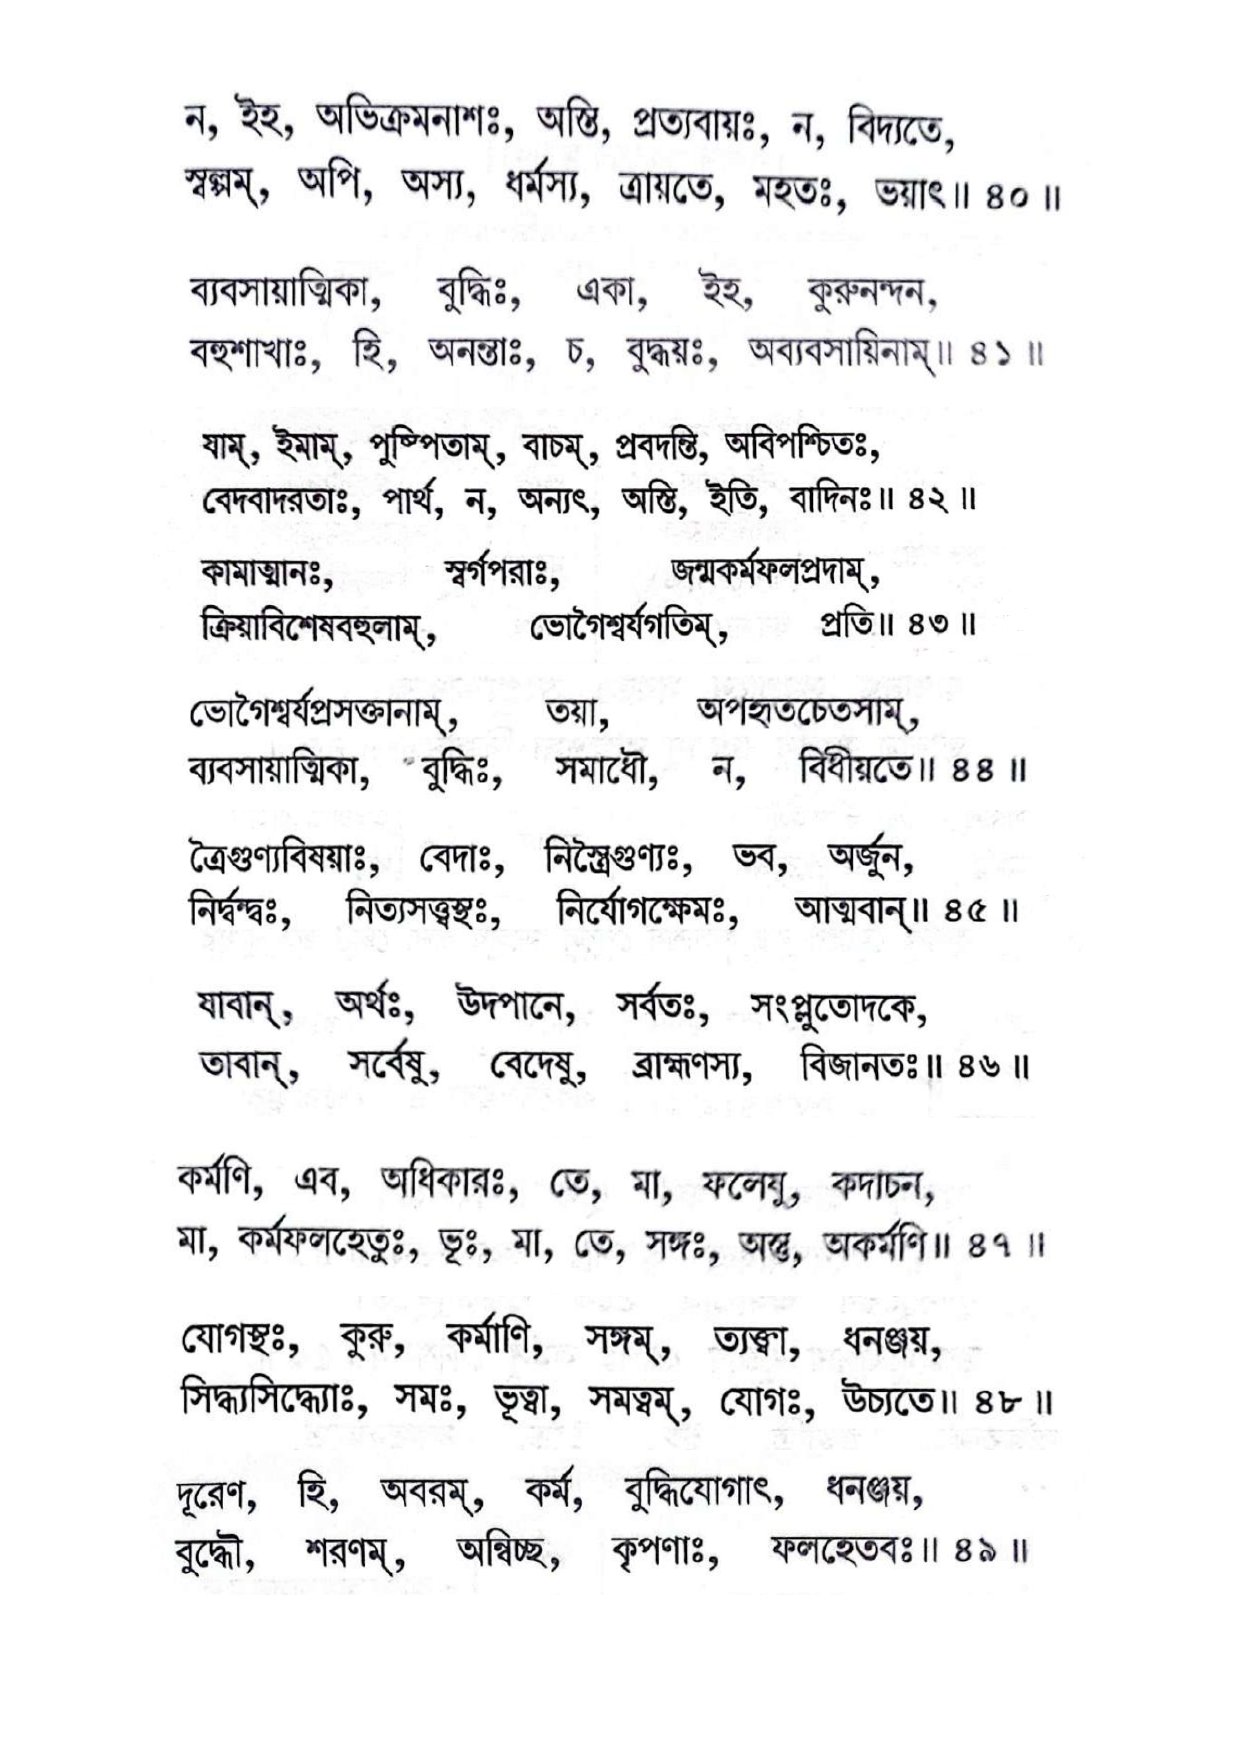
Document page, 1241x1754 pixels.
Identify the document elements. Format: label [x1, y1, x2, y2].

picture [150, 810, 1091, 953]
picture [150, 243, 1091, 406]
picture [150, 75, 1091, 242]
picture [150, 675, 1091, 809]
picture [150, 1451, 1091, 1595]
picture [150, 407, 1091, 674]
picture [150, 954, 1091, 1118]
picture [150, 1136, 1091, 1295]
picture [150, 1296, 1091, 1450]
